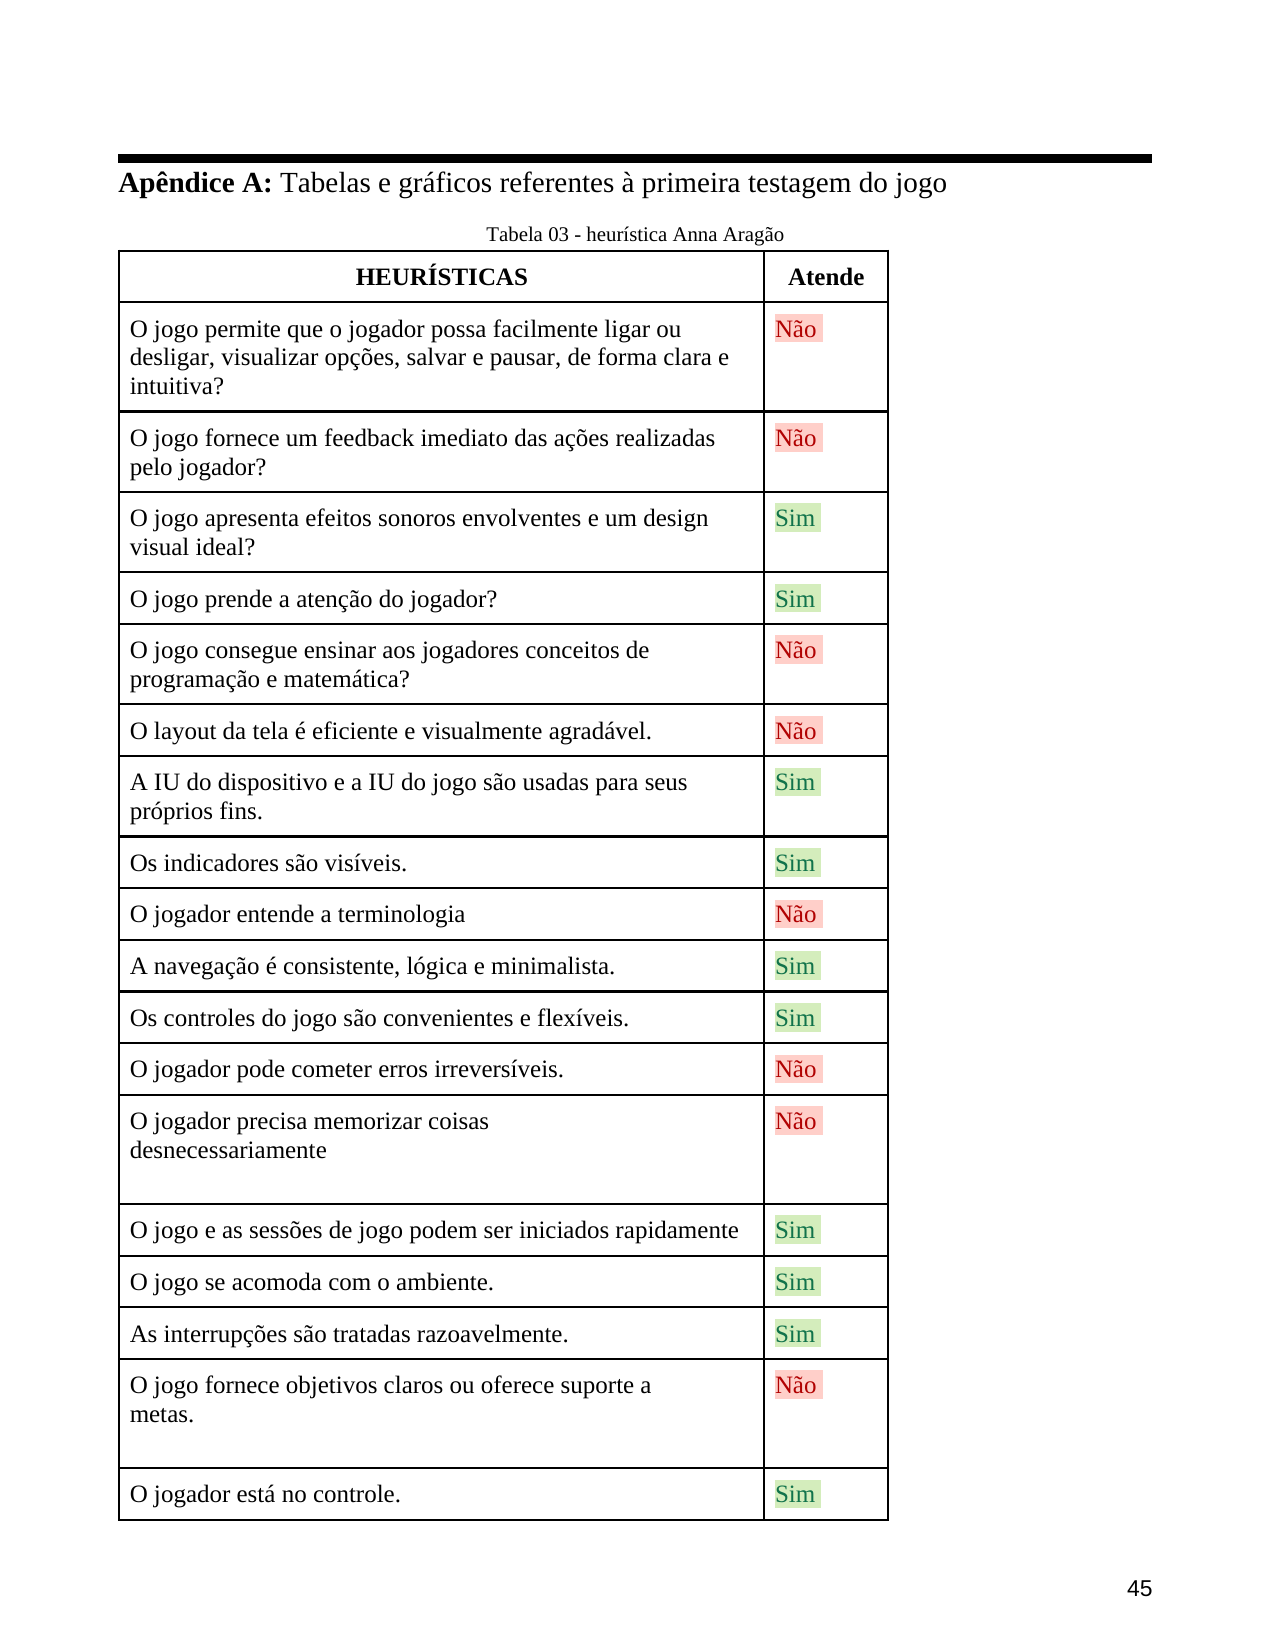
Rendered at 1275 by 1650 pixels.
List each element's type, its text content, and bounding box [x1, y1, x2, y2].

table_cell O jogo consegue ensinar aos jogadores conceitos de programação e matemática? [120, 625, 763, 703]
table_cell [765, 1096, 887, 1203]
table_cell [765, 303, 887, 410]
table_cell [765, 705, 887, 755]
table_cell [765, 1205, 887, 1254]
table_cell [765, 413, 887, 491]
table_cell As interrupções são tratadas razoavelmente. [120, 1308, 763, 1358]
table_cell [765, 493, 887, 571]
table_cell A navegação é consistente, lógica e minimalista. [120, 941, 763, 990]
table_cell [765, 1044, 887, 1094]
table_cell O jogo fornece objetivos claros ou oferece suporte a metas. [120, 1360, 763, 1467]
table_cell [765, 573, 887, 623]
table_cell [765, 625, 887, 703]
table_cell O jogo prende a atenção do jogador? [120, 573, 763, 623]
table_cell [765, 1308, 887, 1358]
table_header Atende [765, 252, 887, 301]
table_cell O jogador está no controle. [120, 1469, 763, 1519]
table_cell O jogo permite que o jogador possa facilmente ligar ou desligar, visualizar opções, salvar e pausar, de forma clara e intuitiva? [120, 303, 763, 410]
table_cell O jogador precisa memorizar coisas desnecessariamente [120, 1096, 763, 1203]
table_cell O jogo fornece um feedback imediato das ações realizadas pelo jogador? [120, 413, 763, 491]
table_header HEURÍSTICAS [120, 252, 763, 301]
table_cell O jogador entende a terminologia [120, 889, 763, 939]
table_cell O jogo e as sessões de jogo podem ser iniciados rapidamente [120, 1205, 763, 1254]
table_cell [765, 1257, 887, 1306]
table_cell [765, 1360, 887, 1467]
text Tabela 03 - heurística Anna Aragão [118, 222, 1152, 246]
table_cell Os controles do jogo são convenientes e flexíveis. [120, 993, 763, 1042]
title Apêndice A: Tabelas e gráficos referentes à primeira testagem do jogo [118, 163, 1152, 199]
table_cell O jogador pode cometer erros irreversíveis. [120, 1044, 763, 1094]
table_cell [765, 941, 887, 990]
table_cell [765, 1469, 887, 1519]
table_cell [765, 889, 887, 939]
table_cell A IU do dispositivo e a IU do jogo são usadas para seus próprios fins. [120, 757, 763, 835]
table_cell [765, 757, 887, 835]
table_cell O layout da tela é eficiente e visualmente agradável. [120, 705, 763, 755]
table_cell [765, 838, 887, 887]
table_cell [765, 993, 887, 1042]
table_cell O jogo se acomoda com o ambiente. [120, 1257, 763, 1306]
table_cell Os indicadores são visíveis. [120, 838, 763, 887]
table_cell O jogo apresenta efeitos sonoros envolventes e um design visual ideal? [120, 493, 763, 571]
